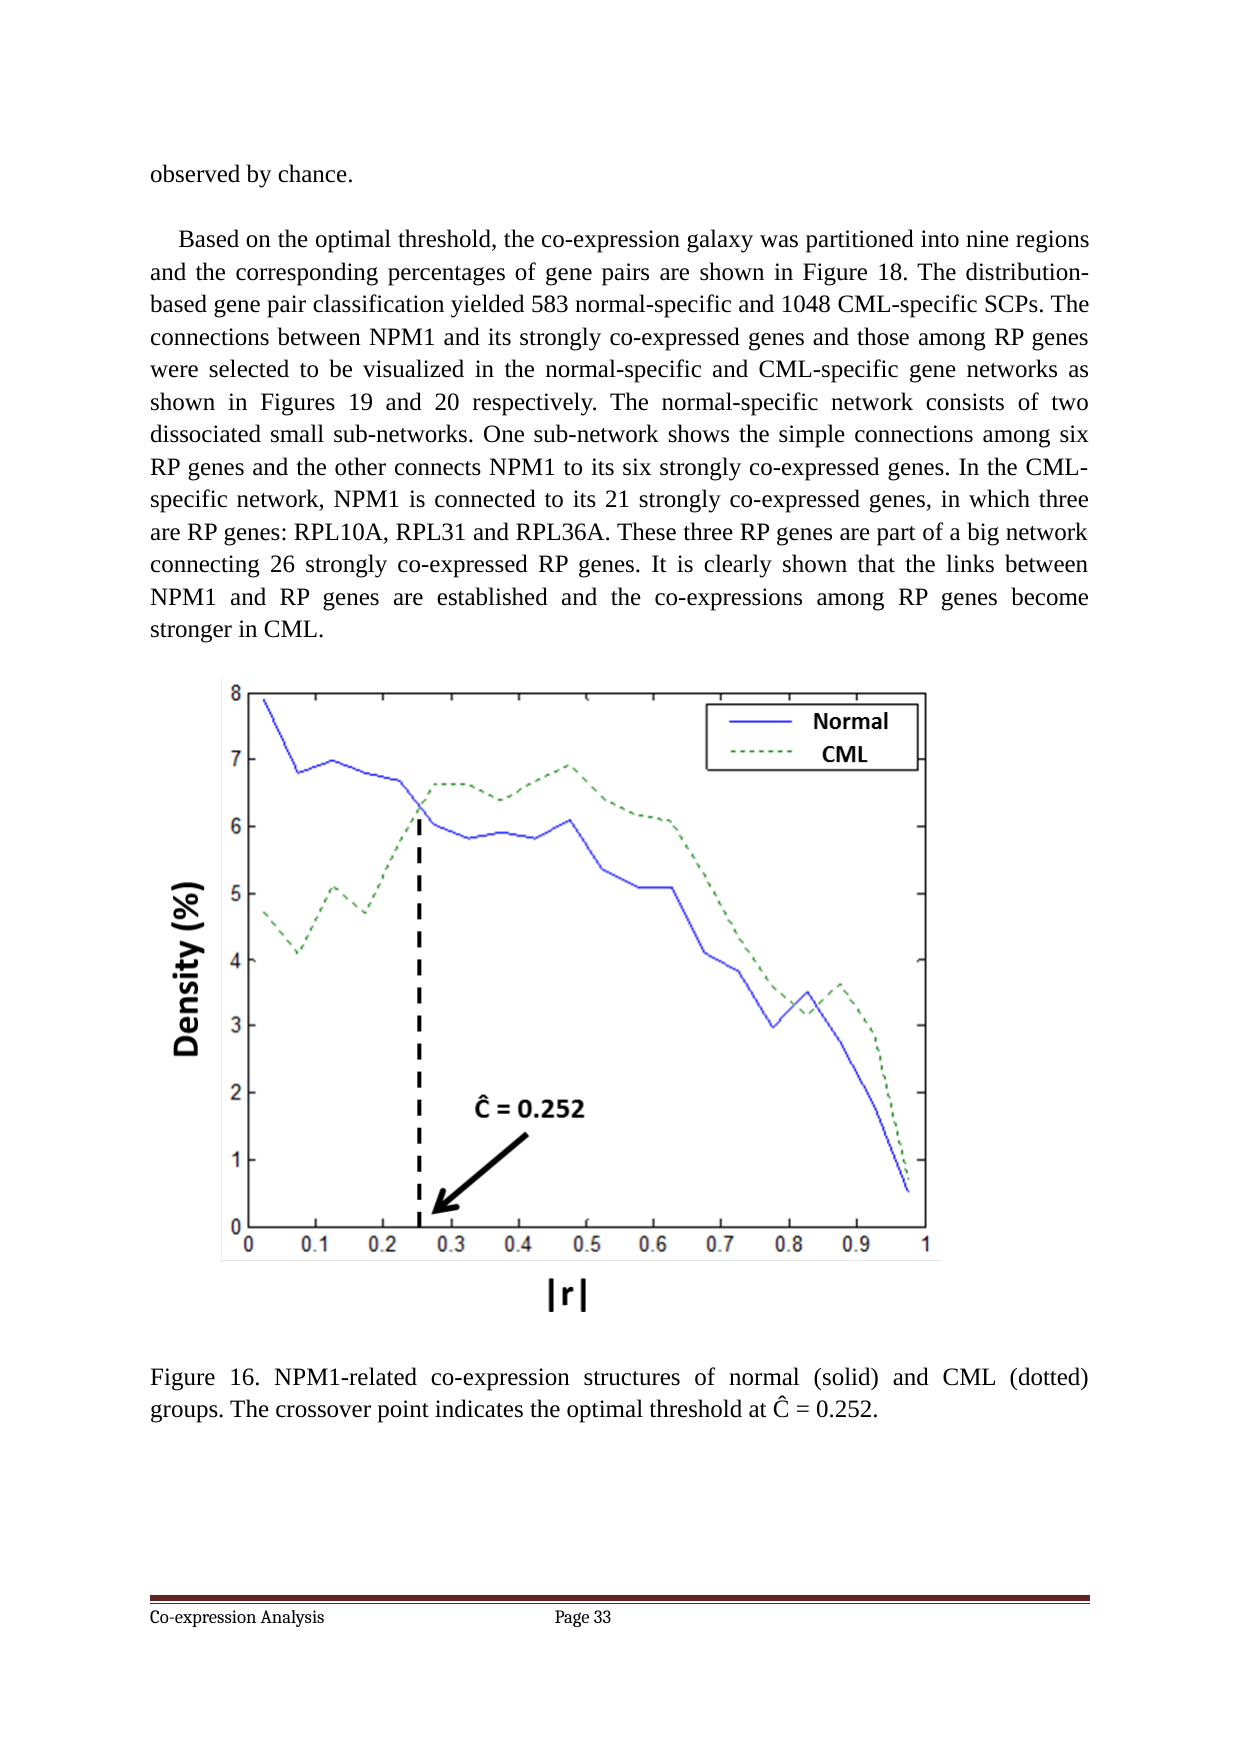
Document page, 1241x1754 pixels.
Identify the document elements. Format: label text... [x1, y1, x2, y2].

picture [150, 677, 942, 1339]
text Figure 16. NPM1-related co-expression structures of normal (solid) and CML (dotted) groups. The crossover point indicates the optimal threshold at Ĉ = 0.252. [150, 1360, 1090, 1425]
text Based on the optimal threshold, the co-expression galaxy was partitioned into nine regions and the corresponding percentages of gene pairs are shown in Figure 18. The distribution-based gene pair classification yielded 583 normal-specific and 1048 CML-specific SCPs. The connections between NPM1 and its strongly co-expressed genes and those among RP genes were selected to be visualized in the normal-specific and CML-specific gene networks as shown in Figures 19 and 20 respectively. The normal-specific network consists of two dissociated small sub-networks. One sub-network shows the simple connections among six RP genes and the other connects NPM1 to its six strongly co-expressed genes. In the CML-specific network, NPM1 is connected to its 21 strongly co-expressed genes, in which three are RP genes: RPL10A, RPL31 and RPL36A. These three RP genes are part of a big network connecting 26 strongly co-expressed RP genes. It is clearly shown that the links between NPM1 and RP genes are established and the co-expressions among RP genes become stronger in CML. [150, 222, 1090, 645]
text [150, 157, 1090, 190]
